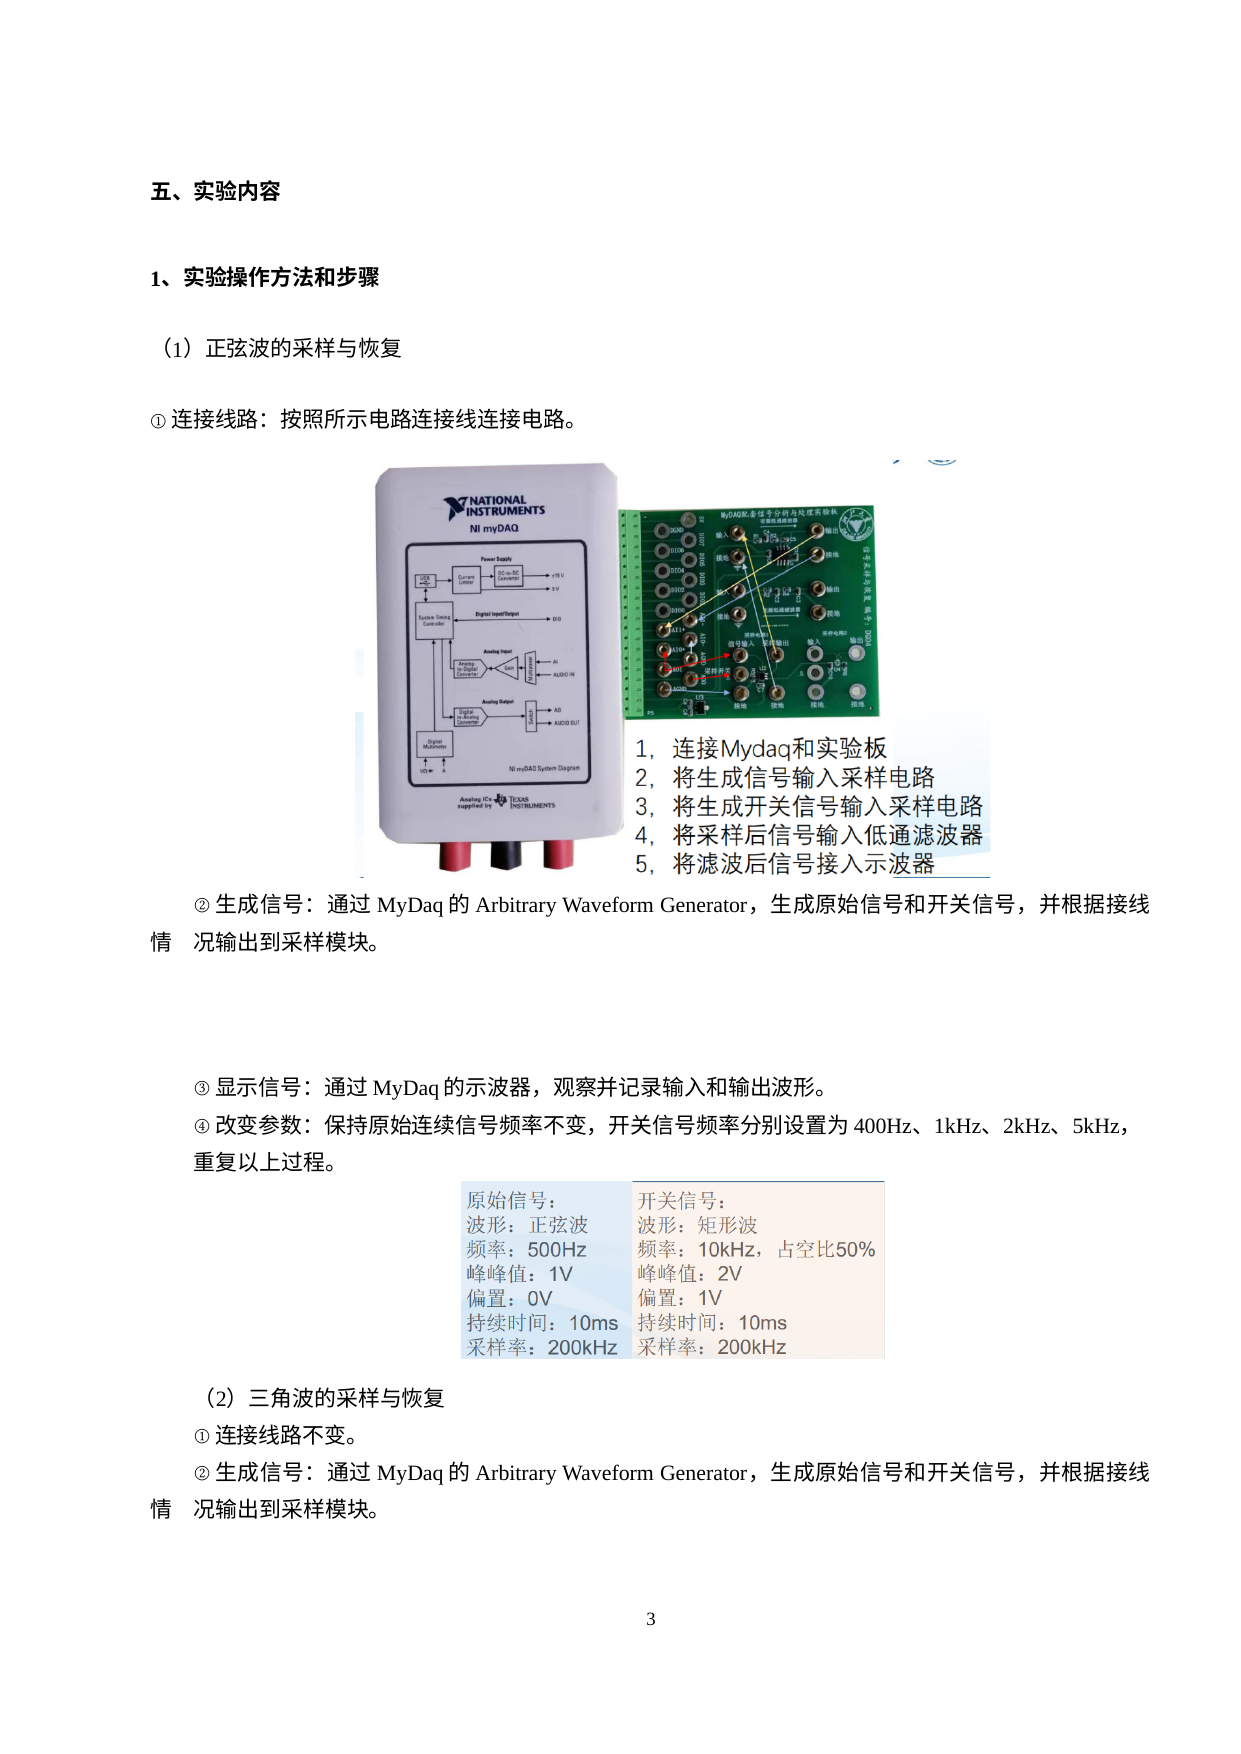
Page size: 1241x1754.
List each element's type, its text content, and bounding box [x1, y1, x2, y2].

text ③显示信号：通过MyDaq的示波器，观察并记录输入和输出波形。 [150, 1070, 1152, 1102]
text 1、实验操作方法和步骤 [150, 247, 1152, 312]
text ②生成信号：通过MyDaq的Arbitrary Waveform Generator，生成原始信号和开关信号，并根据接线情 况输出到采样模块。 [150, 887, 1152, 957]
picture [355, 460, 991, 878]
text ④改变参数：保持原始连续信号频率不变，开关信号频率分别设置为400Hz、1kHz、2kHz、5kHz， 重复以上过程。 [150, 1107, 1152, 1177]
text （1）正弦波的采样与恢复 [150, 318, 1152, 383]
text （2）三角波的采样与恢复 [150, 1380, 1152, 1413]
text ①连接线路不变。 [150, 1418, 1152, 1450]
text ①连接线路：按照所示电路连接线连接电路。 [150, 389, 1152, 454]
text 五、实验内容 [150, 162, 1152, 227]
text ②生成信号：通过MyDaq的Arbitrary Waveform Generator，生成原始信号和开关信号，并根据接线情 况输出到采样模块。 [150, 1455, 1152, 1524]
picture [461, 1181, 885, 1359]
